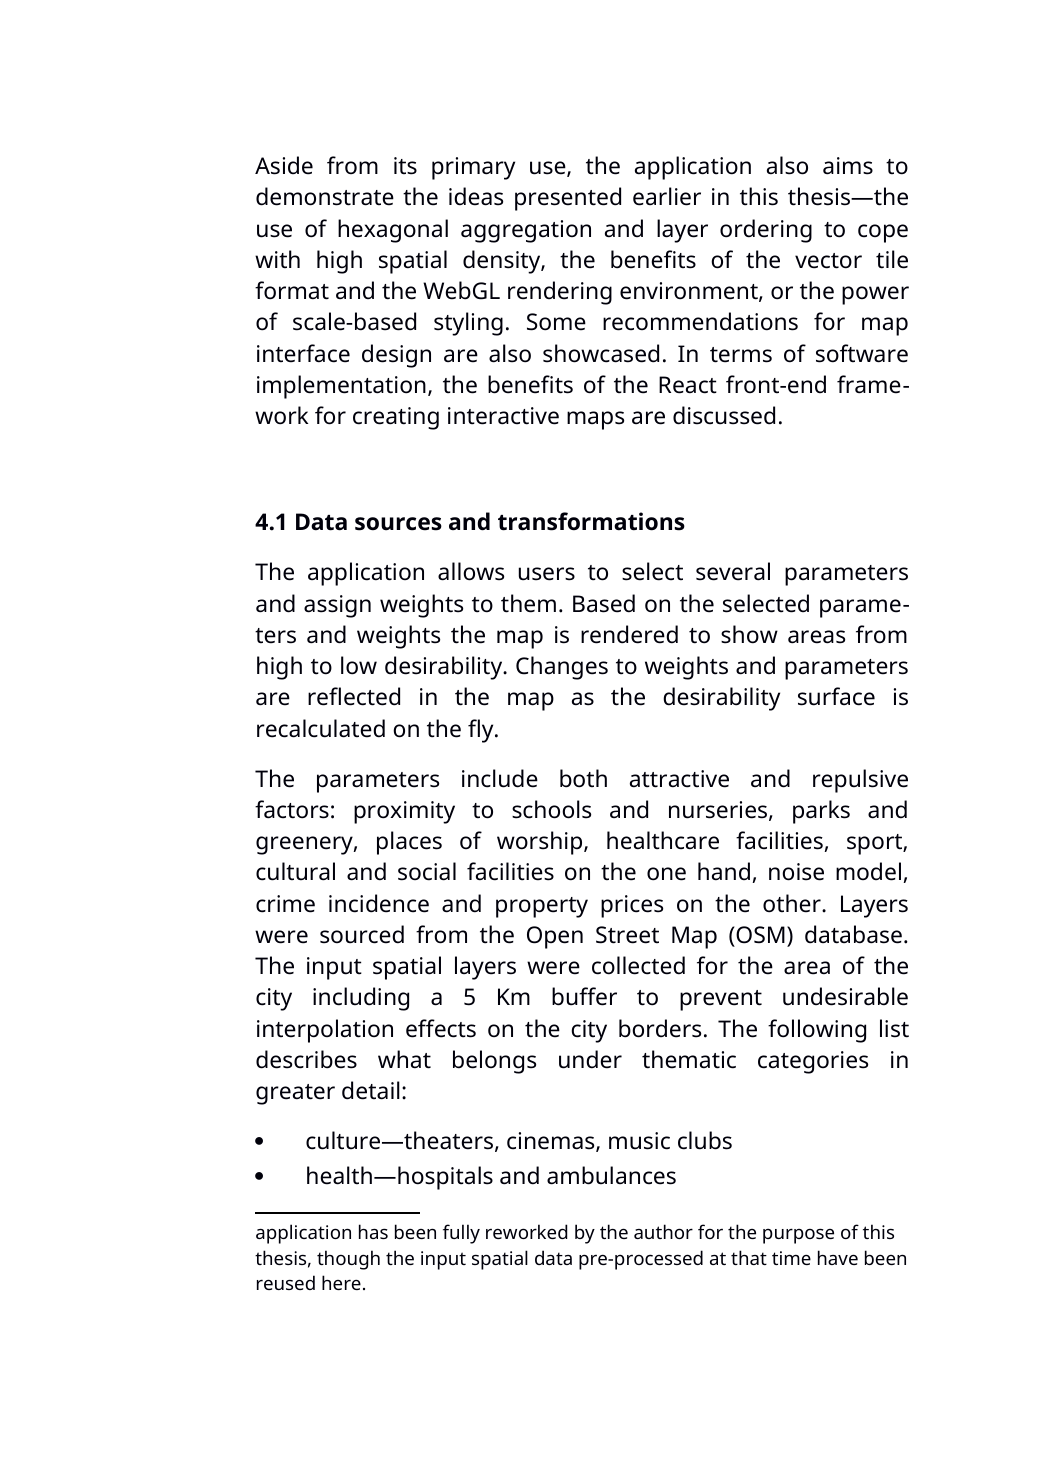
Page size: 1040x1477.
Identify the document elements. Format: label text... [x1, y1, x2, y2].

list health—hospitals and ambulances [255, 1160, 910, 1191]
list culture—theaters, cinemas, music clubs [255, 1125, 910, 1156]
text The parameters include both attractive and repulsive factors: proximity to schools and nurseries, parks and greenery, places of worship, healthcare facilities, sport, cultural and social facilities on the one hand, noise model, crime incidence and property prices on the other. Layers were sourced from the Open Street Map (OSM) database. The input spatial layers were collected for the area of the city including a 5 Km buffer to prevent undesirable interpolation effects on the city borders. The following list describes what belongs under thematic categories in greater detail: [255, 762, 910, 1106]
subtitle 4.1 Data sources and transformations [255, 506, 910, 537]
text Aside from its primary use, the application also aims to demonstrate the ideas presented earlier in this thesis—the use of hexagonal aggregation and layer ordering to cope with high spatial density, the benefits of the vector tile format and the WebGL rendering environment, or the power of scale-based styling. Some recommendations for map interface design are also showcased. In terms of software implementation, the benefits of the React front-end framework for creating interactive maps are discussed. [255, 150, 910, 431]
text The application allows users to select several parameters and assign weights to them. Based on the selected parameters and weights the map is rendered to show areas from high to low desirability. Changes to weights and parameters are reflected in the map as the desirability surface is recalculated on the fly. [255, 556, 910, 744]
